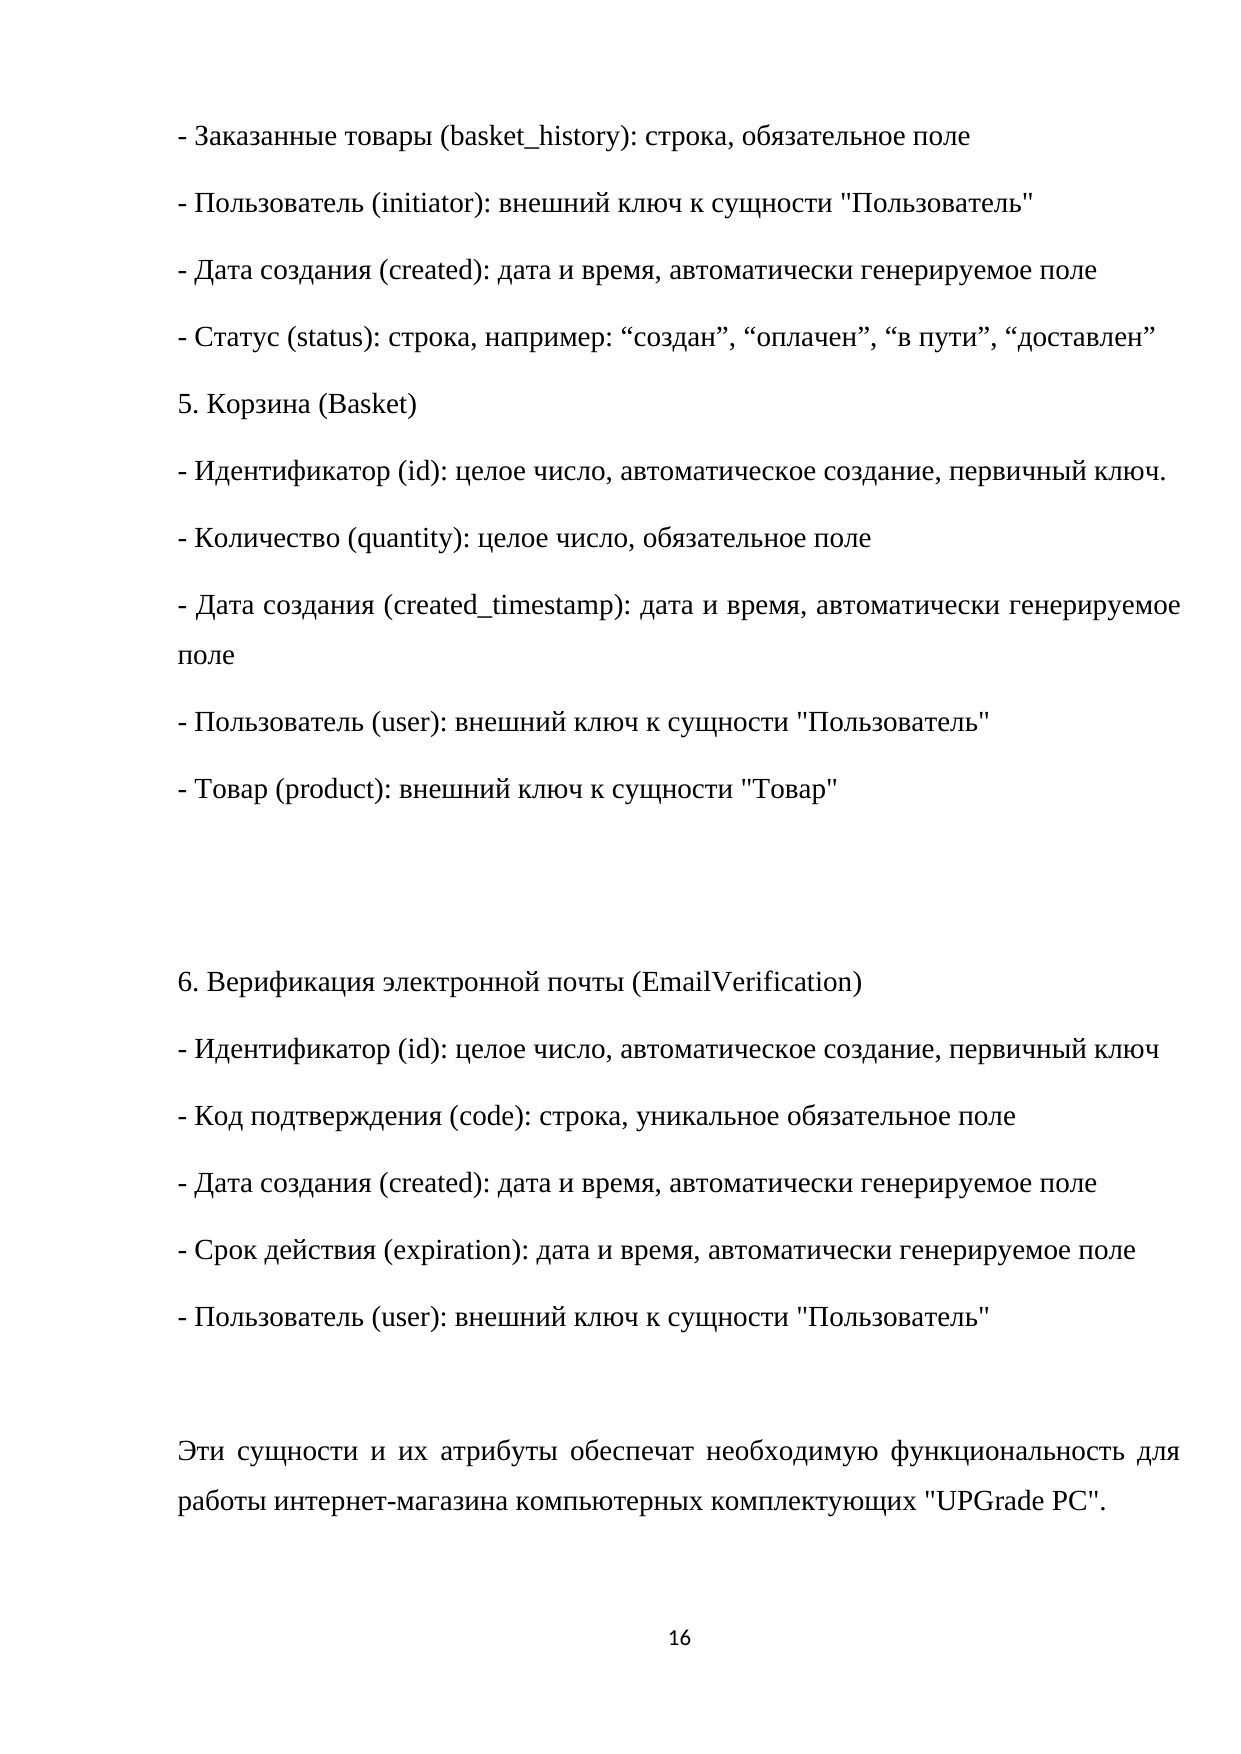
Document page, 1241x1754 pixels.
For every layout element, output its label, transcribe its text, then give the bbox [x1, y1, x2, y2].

text - Товар (product): внешний ключ к сущности "Товар" [177, 771, 1181, 805]
text - Срок действия (expiration): дата и время, автоматически генерируемое поле [177, 1232, 1181, 1265]
text - Статус (status): строка, например: “создан”, “оплачен”, “в пути”, “доставлен” [177, 319, 1181, 353]
text Эти сущности и их атрибуты обеспечат необходимую функциональность для работы интернет-магазина компьютерных комплектующих "UPGrade PC". [177, 1433, 1181, 1517]
text - Идентификатор (id): целое число, автоматическое создание, первичный ключ [177, 1031, 1181, 1064]
text - Пользователь (user): внешний ключ к сущности "Пользователь" [177, 1299, 1181, 1332]
text - Идентификатор (id): целое число, автоматическое создание, первичный ключ. [177, 453, 1181, 487]
text - Пользователь (initiator): внешний ключ к сущности "Пользователь" [177, 185, 1181, 219]
text - Заказанные товары (basket_history): строка, обязательное поле [177, 118, 1181, 152]
text - Дата создания (created): дата и время, автоматически генерируемое поле [177, 1165, 1181, 1198]
text - Пользователь (user): внешний ключ к сущности "Пользователь" [177, 704, 1181, 738]
text - Количество (quantity): целое число, обязательное поле [177, 520, 1181, 553]
text - Код подтверждения (code): строка, уникальное обязательное поле [177, 1098, 1181, 1131]
text 6. Верификация электронной почты (EmailVerification) [177, 964, 1181, 997]
text - Дата создания (created_timestamp): дата и время, автоматически генерируемое поле [177, 587, 1181, 671]
text - Дата создания (created): дата и время, автоматически генерируемое поле [177, 252, 1181, 286]
text 5. Корзина (Basket) [177, 386, 1181, 419]
